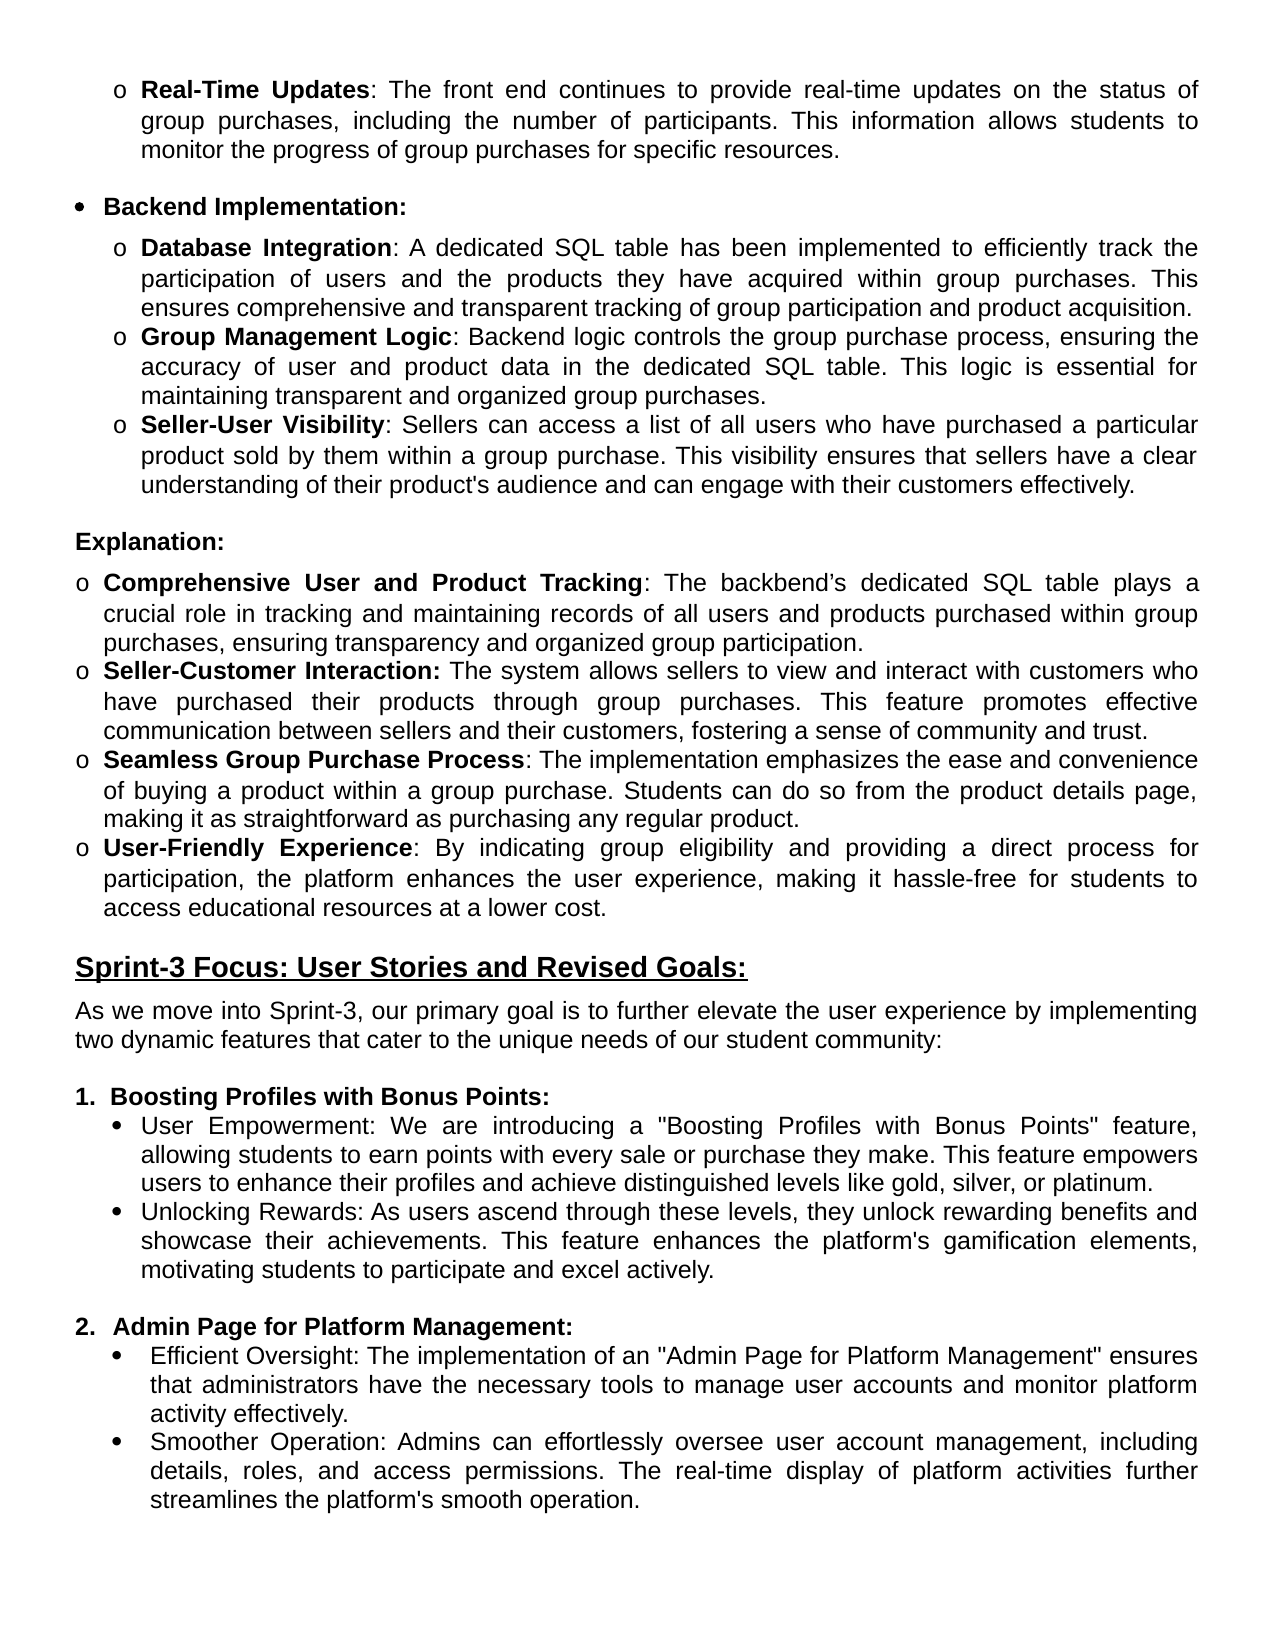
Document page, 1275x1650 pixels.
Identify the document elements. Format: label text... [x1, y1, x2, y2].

text Sprint-3 Focus: User Stories and Revised Goals: [75, 950, 1200, 984]
list Smoother Operation: Admins can effortlessly oversee user account management, including details, roles, and access permissions. The real-time display of platform activities further streamlines the platform's smooth operation. [112, 1427, 1200, 1514]
list Seller-User Visibility: Sellers can access a list of all users who have purchased a particular product sold by them within a group purchase. This visibility ensures that sellers have a clear understanding of their product's audience and can engage with their customers effectively. [112, 410, 1200, 498]
text Explanation: [75, 527, 1200, 556]
list Unlocking Rewards: As users ascend through these levels, they unlock rewarding benefits and showcase their achievements. This feature enhances the platform's gamification elements, motivating students to participate and excel actively. [112, 1197, 1200, 1283]
list User-Friendly Experience: By indicating group eligibility and providing a direct process for participation, the platform enhances the user experience, making it hassle-free for students to access educational resources at a lower cost. [75, 833, 1200, 922]
list Comprehensive User and Product Tracking: The backbend’s dedicated SQL table plays a crucial role in tracking and maintaining records of all users and products purchased within group purchases, ensuring transparency and organized group participation. [75, 568, 1200, 656]
list Real-Time Updates: The front end continues to provide real-time updates on the status of group purchases, including the number of participants. This information allows students to monitor the progress of group purchases for specific resources. [112, 75, 1200, 163]
list Backend Implementation: [75, 192, 1200, 221]
list Seller-Customer Interaction: The system allows sellers to view and interact with customers who have purchased their products through group purchases. This feature promotes effective communication between sellers and their customers, fostering a sense of community and trust. [75, 656, 1200, 745]
list Boosting Profiles with Bonus Points: [75, 1082, 1200, 1111]
list Database Integration: A dedicated SQL table has been implemented to efficiently track the participation of users and the products they have acquired within group purchases. This ensures comprehensive and transparent tracking of group participation and product acquisition. [112, 233, 1200, 321]
list User Empowerment: We are introducing a "Boosting Profiles with Bonus Points" feature, allowing students to earn points with every sale or purchase they make. This feature empowers users to enhance their profiles and achieve distinguished levels like gold, silver, or platinum. [112, 1111, 1200, 1197]
list Admin Page for Platform Management: [75, 1312, 1200, 1341]
list Seamless Group Purchase Process: The implementation emphasizes the ease and convenience of buying a product within a group purchase. Students can do so from the product details page, making it as straightforward as purchasing any regular product. [75, 745, 1200, 833]
list Group Management Logic: Backend logic controls the group purchase process, ensuring the accuracy of user and product data in the dedicated SQL table. This logic is essential for maintaining transparent and organized group purchases. [112, 321, 1200, 410]
text As we move into Sprint-3, our primary goal is to further elevate the user experience by implementing two dynamic features that cater to the unique needs of our student community: [75, 996, 1200, 1053]
list Efficient Oversight: The implementation of an "Admin Page for Platform Management" ensures that administrators have the necessary tools to manage user accounts and monitor platform activity effectively. [112, 1341, 1200, 1427]
